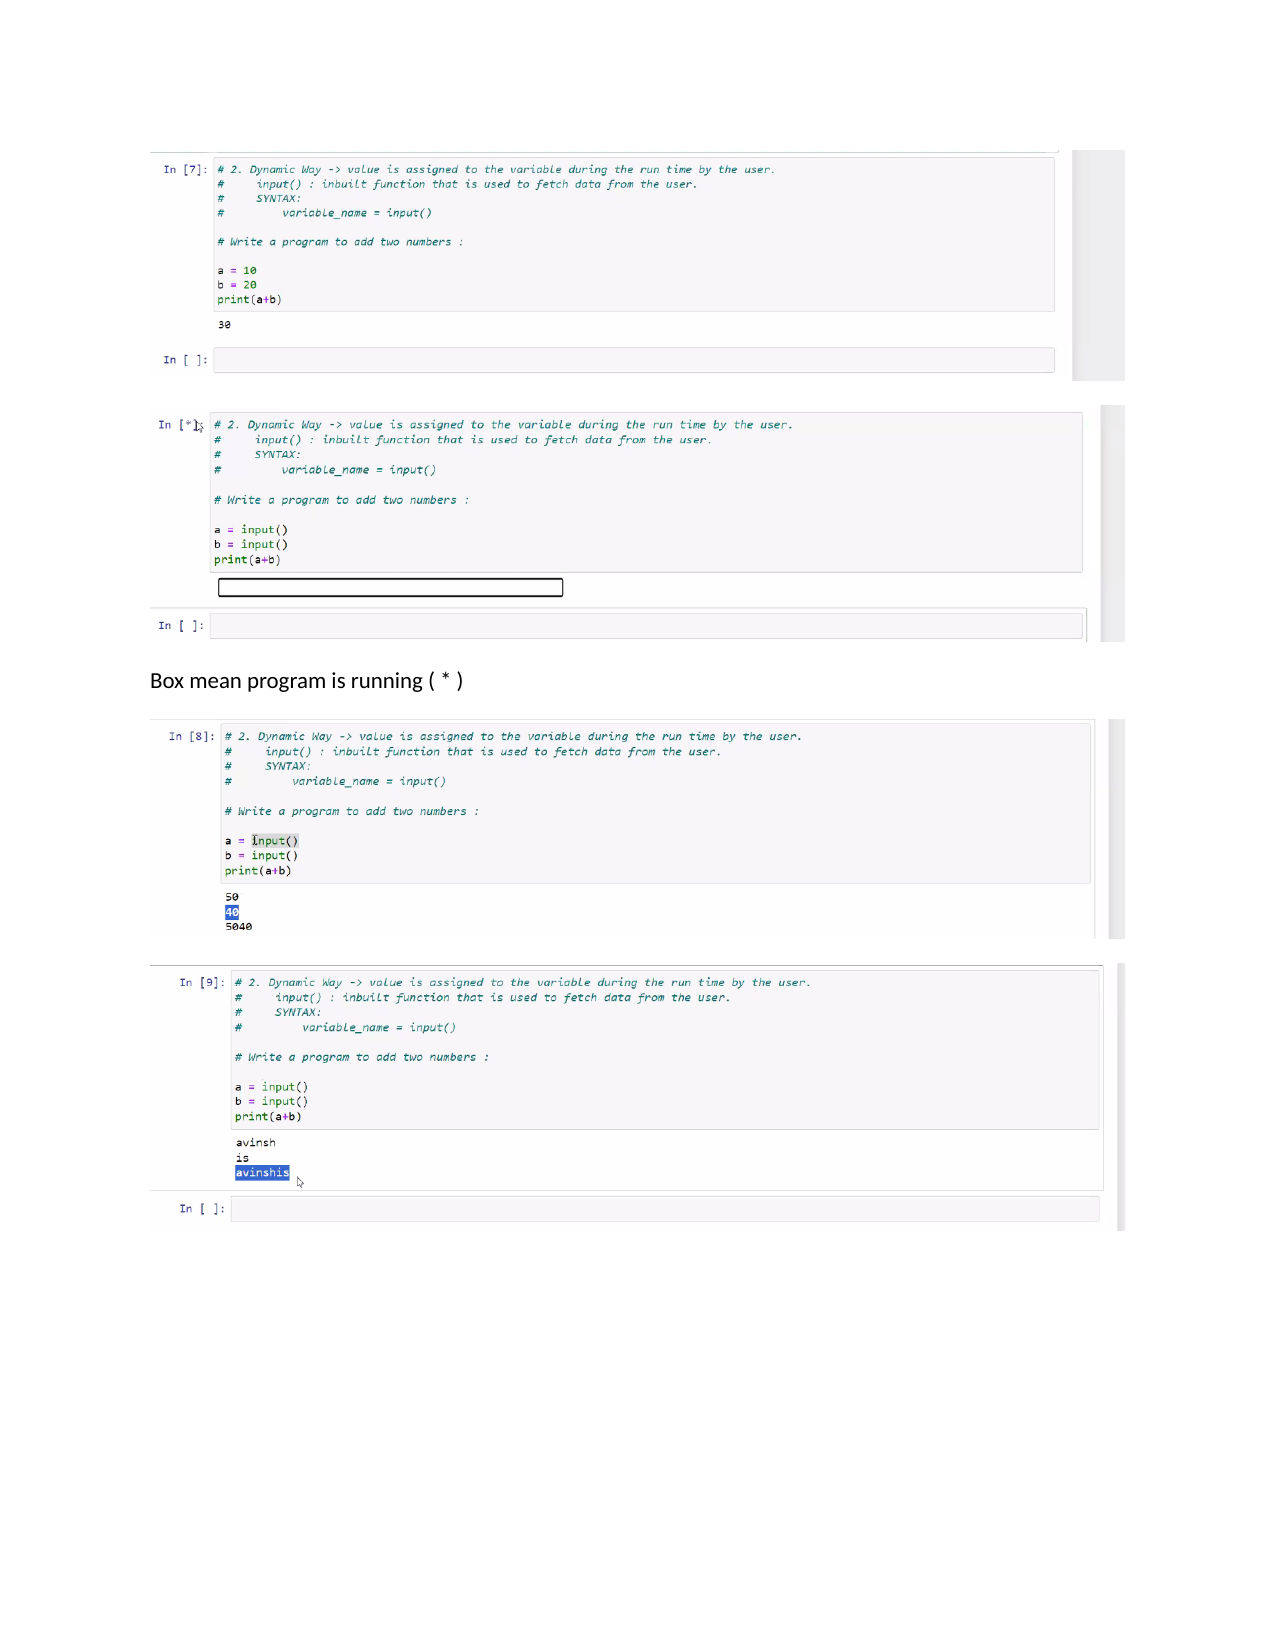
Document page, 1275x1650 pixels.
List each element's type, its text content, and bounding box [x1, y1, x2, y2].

picture [150, 150, 1125, 381]
picture [150, 963, 1125, 1231]
picture [150, 405, 1125, 642]
picture [150, 719, 1125, 939]
text Box mean program is running ( * ) [150, 666, 1125, 694]
